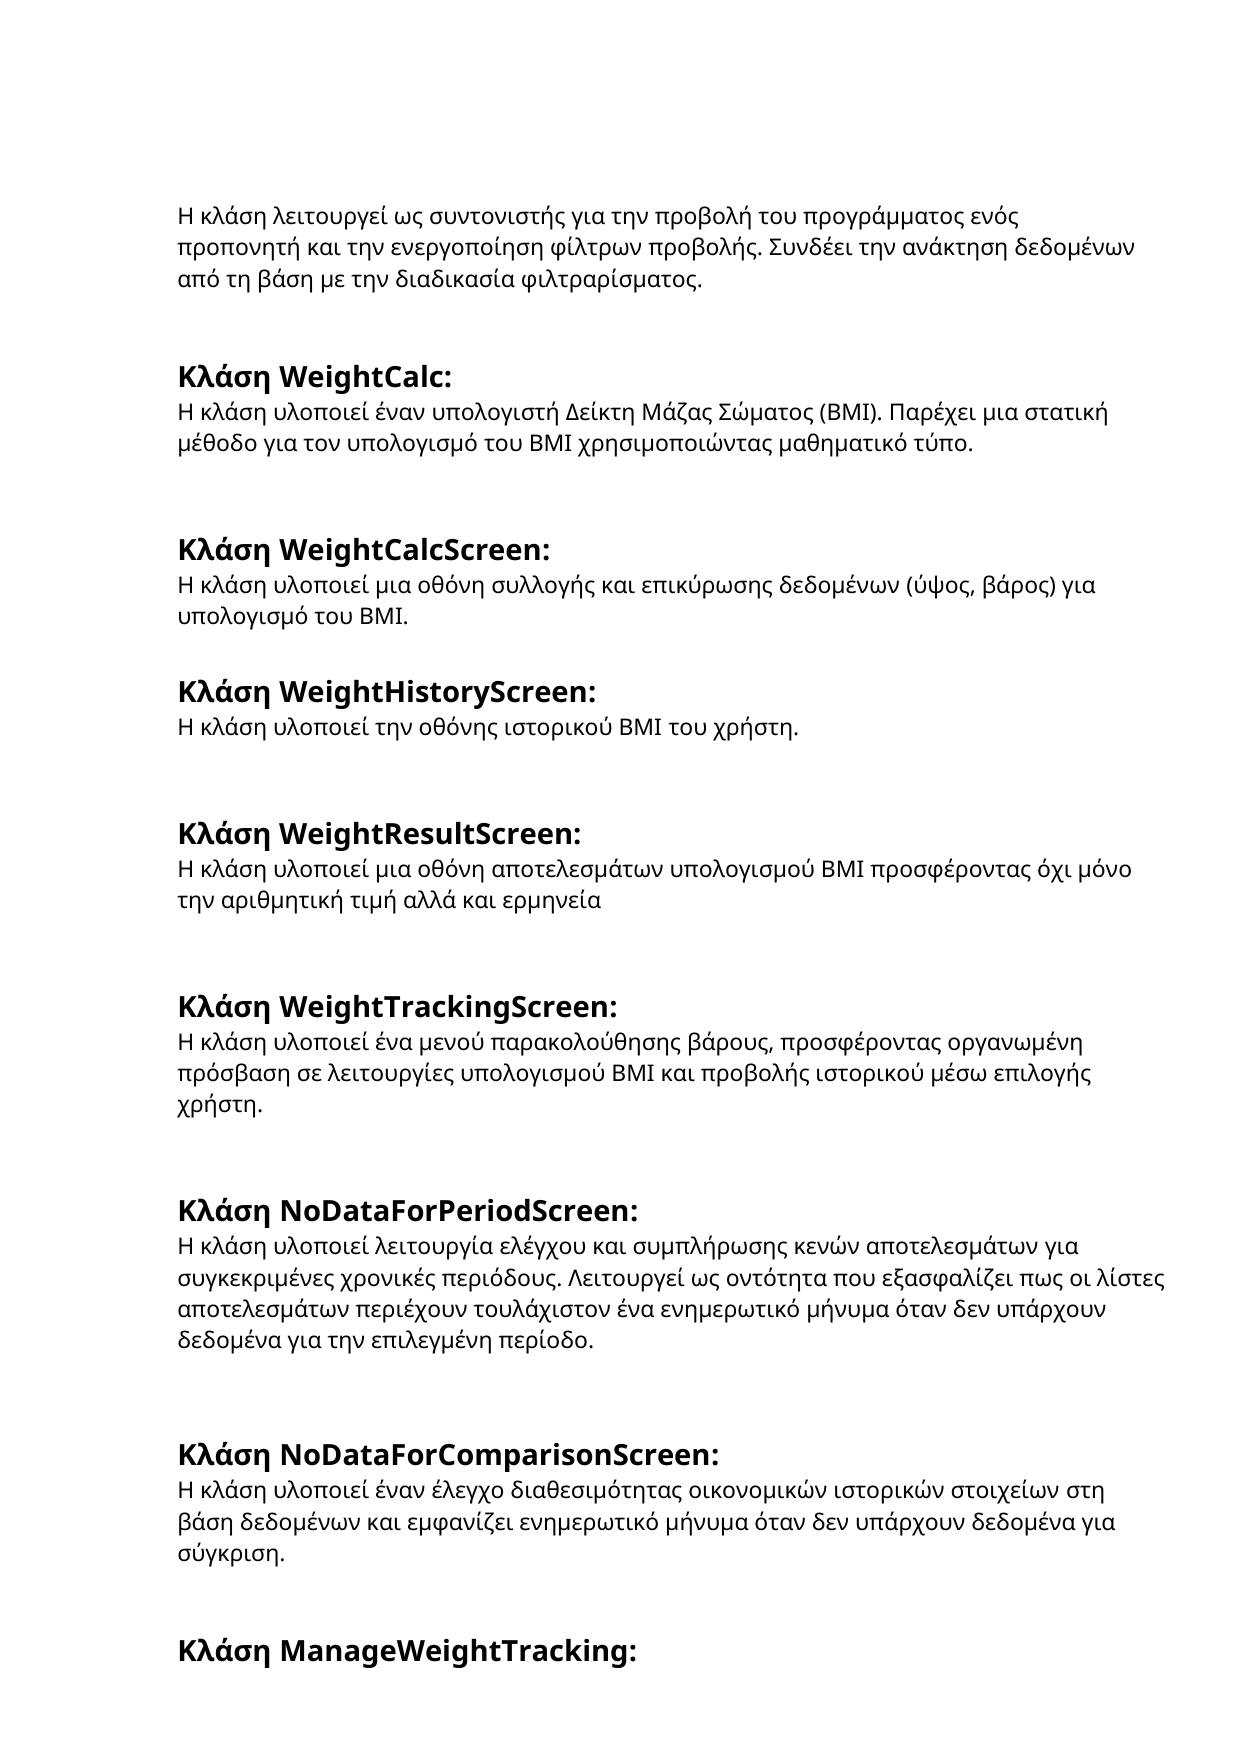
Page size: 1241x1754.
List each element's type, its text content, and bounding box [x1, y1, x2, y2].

text Κλάση WeightTrackingScreen: [177, 986, 1166, 1026]
text Κλάση WeightCalcScreen: [177, 529, 1166, 569]
text Η κλάση υλοποιεί την οθόνης ιστορικού ΒΜΙ του χρήστη. [177, 711, 1166, 742]
text Κλάση NoDataForComparisonScreen: [177, 1435, 1166, 1474]
text Η κλάση υλοποιεί μια οθόνη συλλογής και επικύρωσης δεδομένων (ύψος, βάρος) για υπολογισμό του ΒΜΙ. [177, 569, 1166, 632]
text Κλάση WeightCalc: [177, 356, 1166, 396]
text Κλάση WeightResultScreen: [177, 813, 1166, 853]
text Η κλάση υλοποιεί λειτουργία ελέγχου και συμπλήρωσης κενών αποτελεσμάτων για συγκεκριμένες χρονικές περιόδους. Λειτουργεί ως οντότητα που εξασφαλίζει πως οι λίστες αποτελεσμάτων περιέχουν τουλάχιστον ένα ενημερωτικό μήνυμα όταν δεν υπάρχουν δεδομένα για την επιλεγμένη περίοδο. [177, 1230, 1166, 1355]
text Κλάση NoDataForPeriodScreen: [177, 1191, 1166, 1230]
text Η κλάση υλοποιεί μια οθόνη αποτελεσμάτων υπολογισμού ΒΜΙ προσφέροντας όχι μόνο την αριθμητική τιμή αλλά και ερμηνεία [177, 853, 1166, 915]
text Η κλάση λειτουργεί ως συντονιστής για την προβολή του προγράμματος ενός προπονητή και την ενεργοποίηση φίλτρων προβολής. Συνδέει την ανάκτηση δεδομένων από τη βάση με την διαδικασία φιλτραρίσματος. [177, 200, 1166, 294]
text Η κλάση υλοποιεί έναν υπολογιστή Δείκτη Μάζας Σώματος (ΒΜΙ). Παρέχει μια στατική μέθοδο για τον υπολογισμό του ΒΜΙ χρησιμοποιώντας μαθηματικό τύπο. [177, 396, 1166, 458]
text Κλάση WeightHistoryScreen: [177, 671, 1166, 711]
text Η κλάση υλοποιεί ένα μενού παρακολούθησης βάρους, προσφέροντας οργανωμένη πρόσβαση σε λειτουργίες υπολογισμού ΒΜΙ και προβολής ιστορικού μέσω επιλογής χρήστη. [177, 1026, 1166, 1120]
text Κλάση ManageWeightTracking: [177, 1631, 1166, 1670]
text Η κλάση υλοποιεί έναν έλεγχο διαθεσιμότητας οικονομικών ιστορικών στοιχείων στη βάση δεδομένων και εμφανίζει ενημερωτικό μήνυμα όταν δεν υπάρχουν δεδομένα για σύγκριση. [177, 1474, 1166, 1568]
